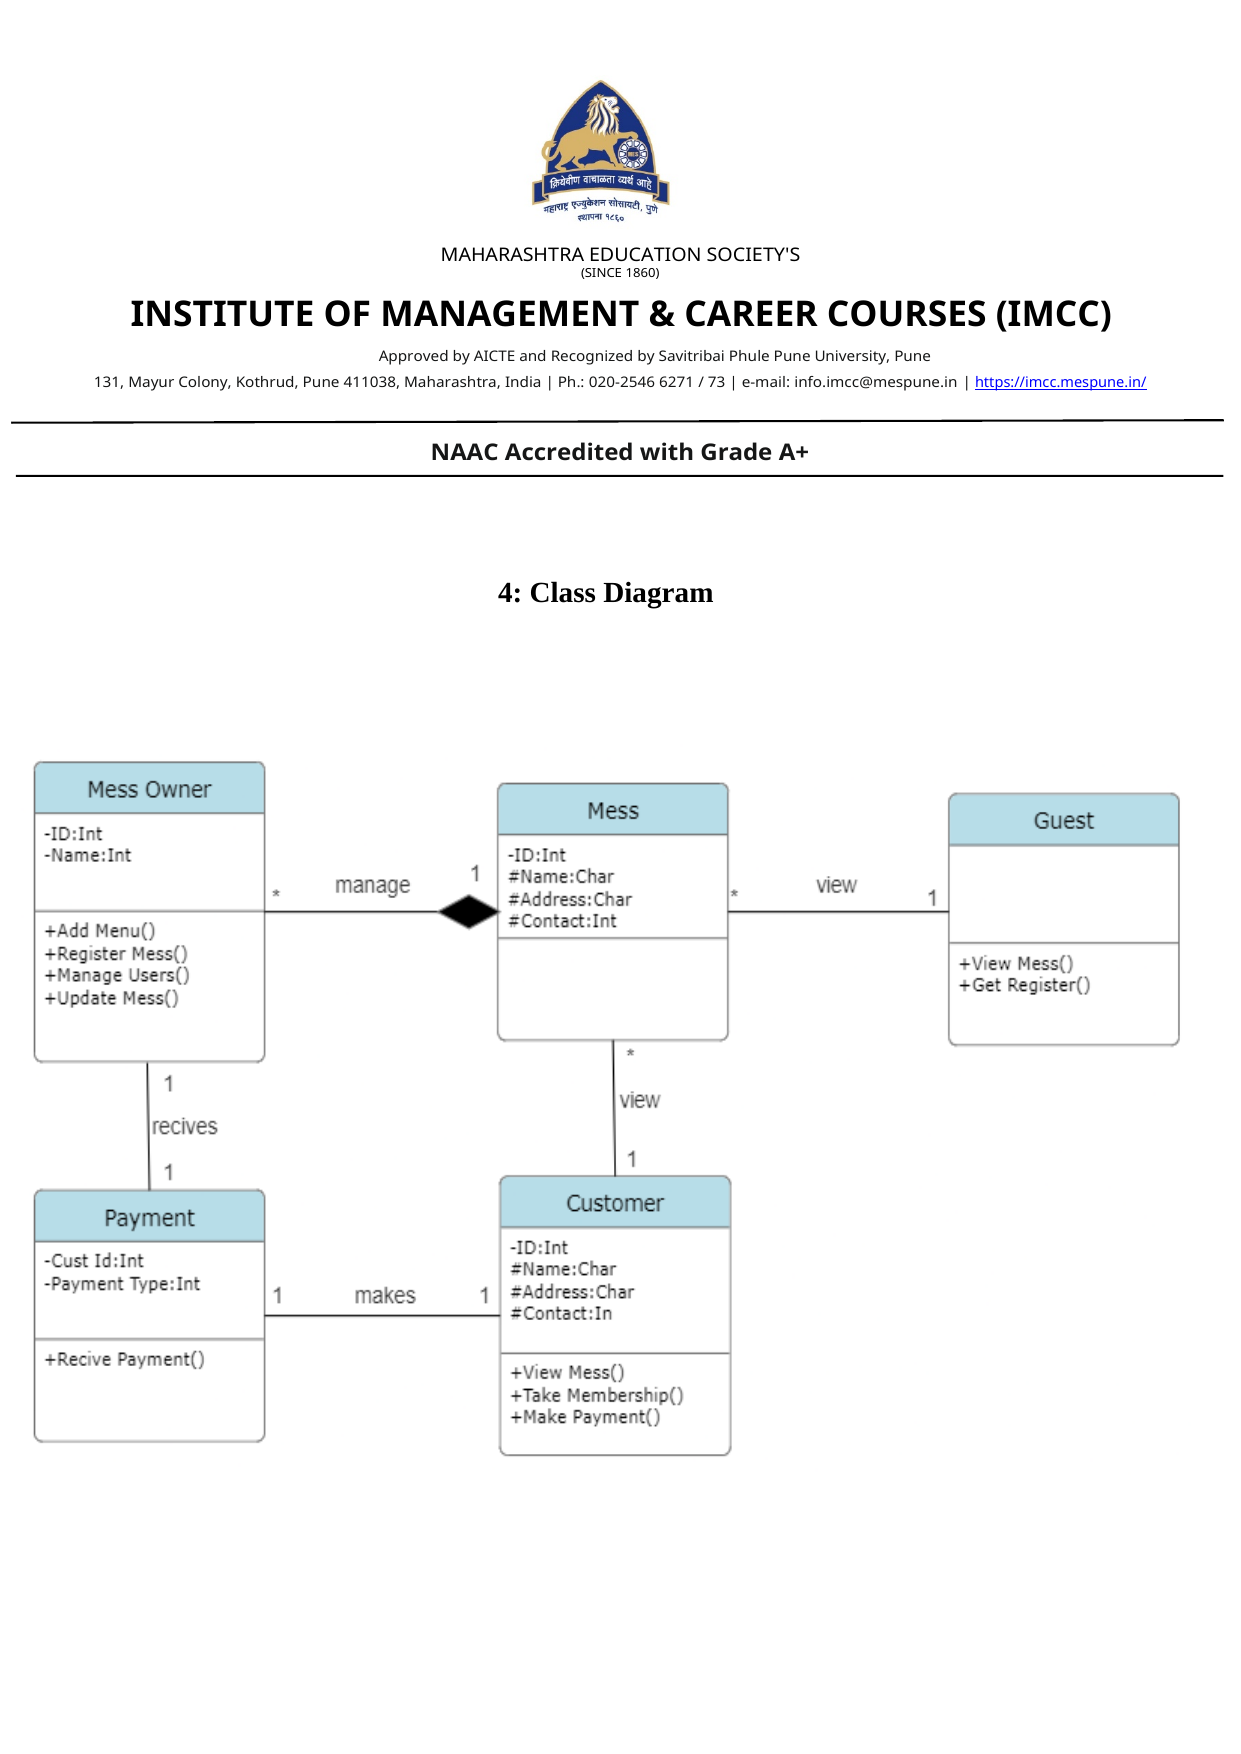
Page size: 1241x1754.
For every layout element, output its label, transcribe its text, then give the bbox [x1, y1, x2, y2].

picture [16, 742, 1198, 1476]
picture [513, 75, 687, 235]
text 4: Class Diagram [17, 575, 1223, 609]
